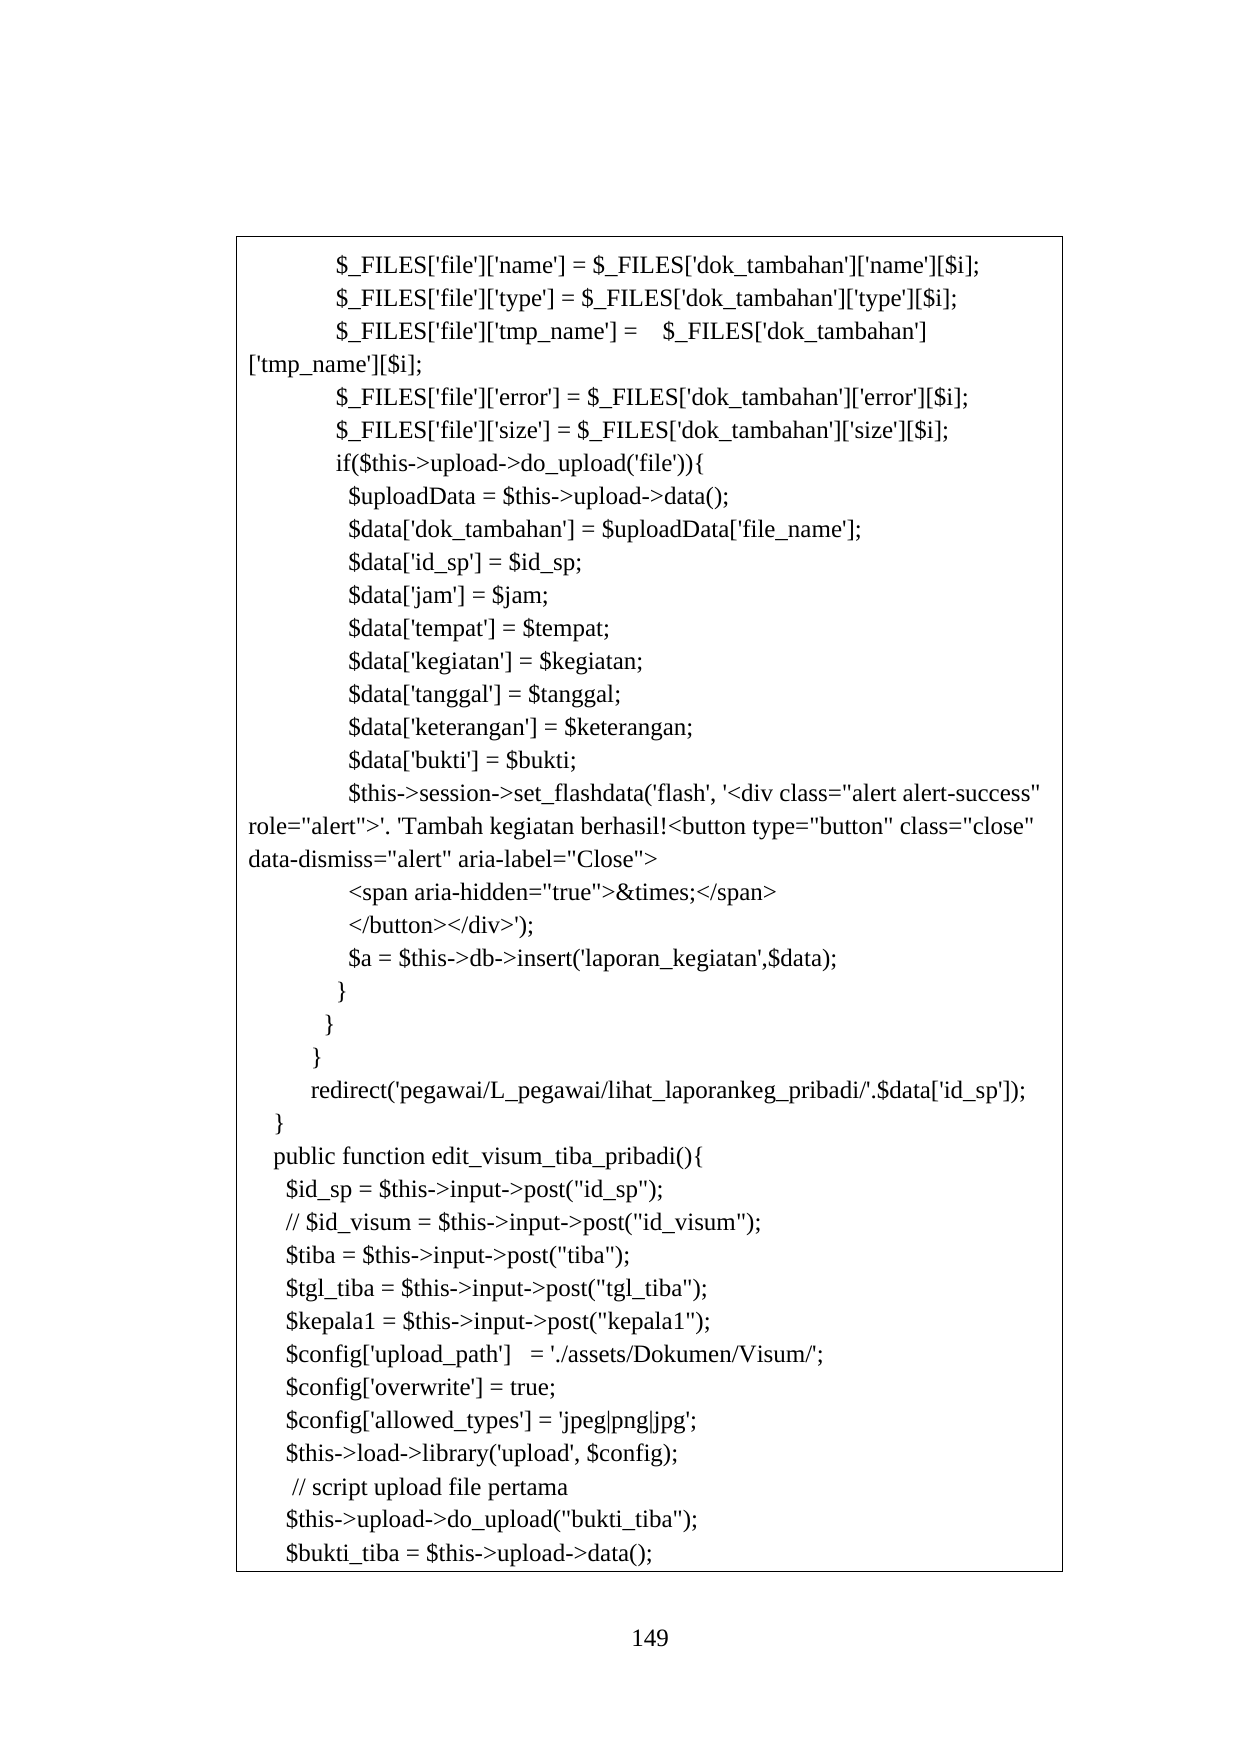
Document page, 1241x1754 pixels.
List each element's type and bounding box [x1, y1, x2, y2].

table_header [237, 237, 1062, 1571]
